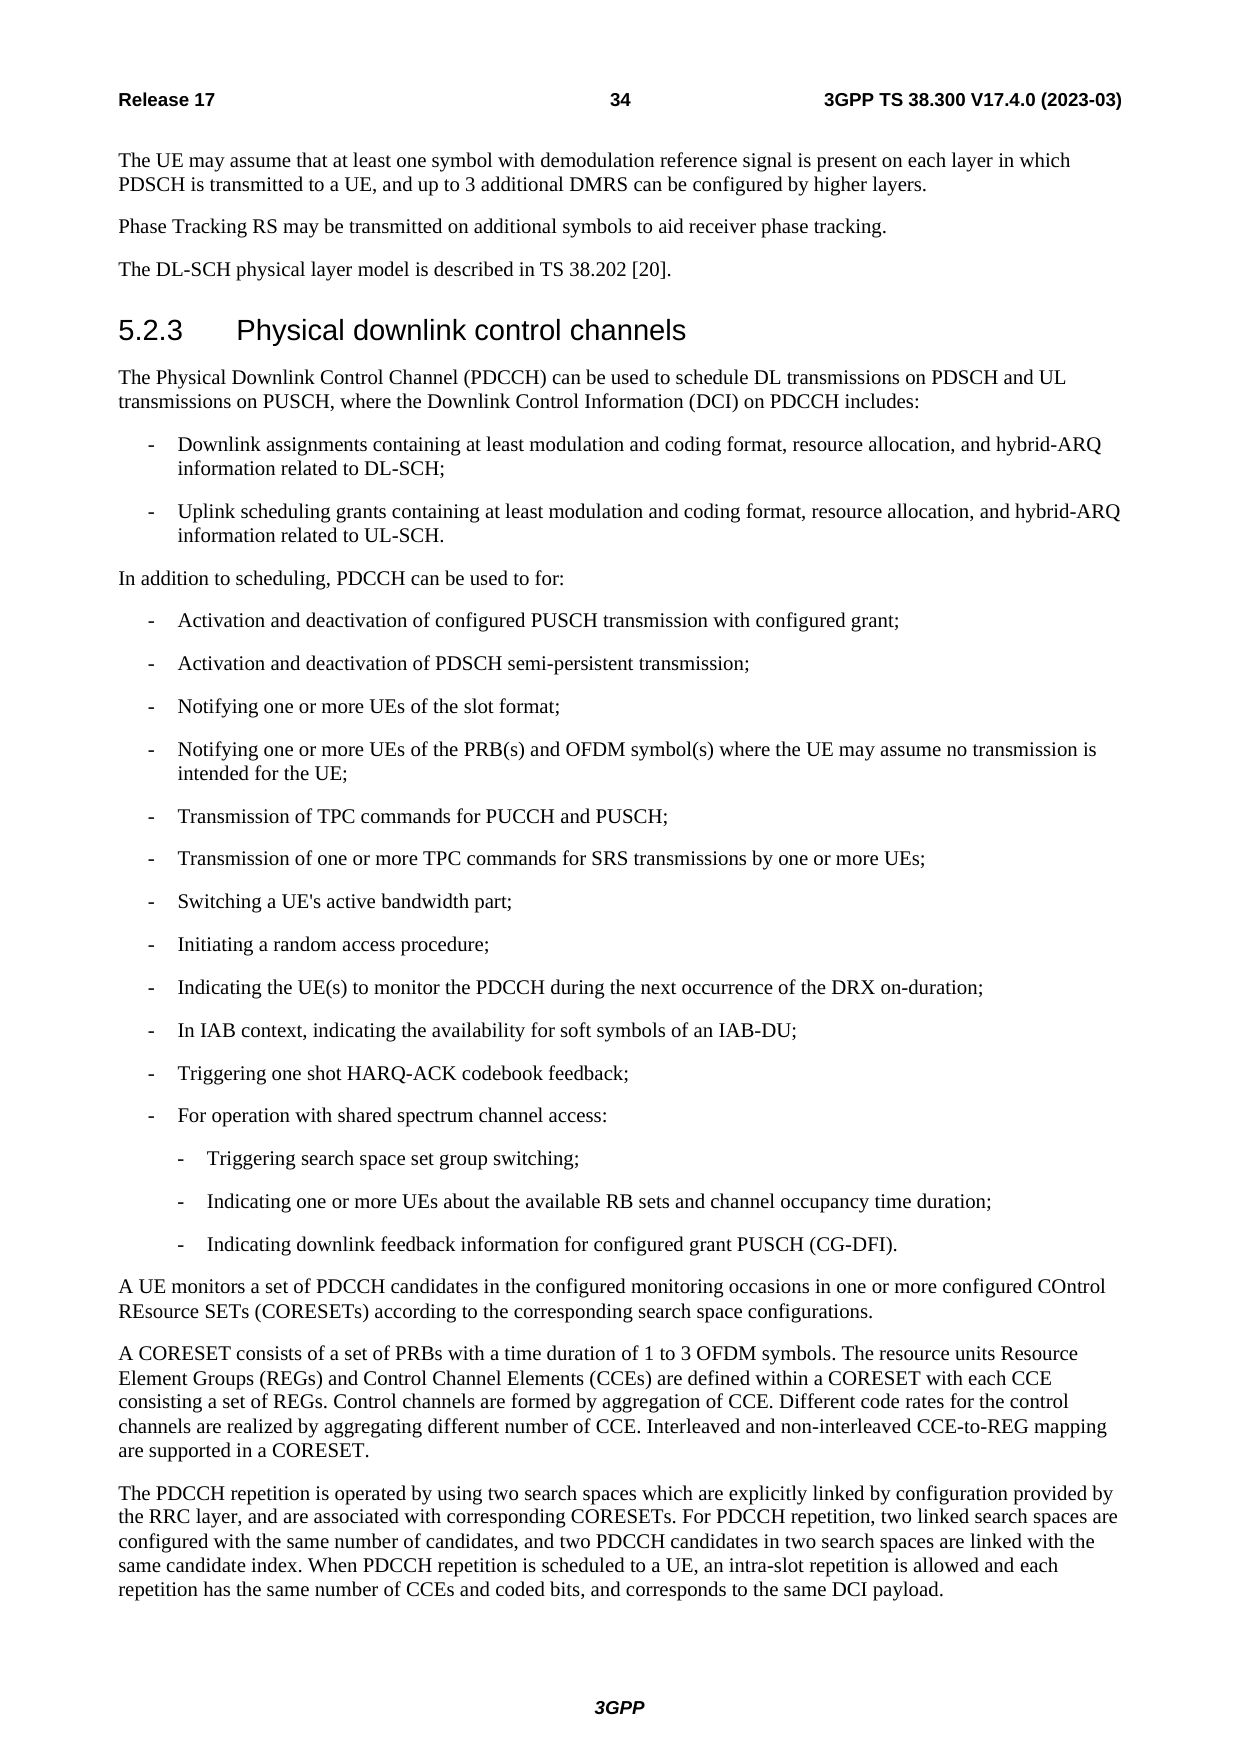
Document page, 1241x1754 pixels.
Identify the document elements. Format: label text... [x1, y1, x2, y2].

text - Transmission of one or more TPC commands for SRS transmissions by one or more UEs; [148, 846, 1122, 870]
text The Physical Downlink Control Channel (PDCCH) can be used to schedule DL transmissions on PDSCH and UL transmissions on PUSCH, where the Downlink Control Information (DCI) on PDCCH includes: [118, 365, 1122, 413]
text - Triggering search space set group switching; [177, 1146, 1122, 1170]
text - Initiating a random access procedure; [148, 932, 1122, 956]
text - For operation with shared spectrum channel access: [148, 1103, 1122, 1127]
text - Activation and deactivation of configured PUSCH transmission with configured grant; [148, 608, 1122, 632]
text - Indicating the UE(s) to monitor the PDCCH during the next occurrence of the DRX on-duration; [148, 975, 1122, 999]
text In addition to scheduling, PDCCH can be used to for: [118, 565, 1122, 589]
text - Indicating downlink feedback information for configured grant PUSCH (CG-DFI). [177, 1232, 1122, 1256]
text - Uplink scheduling grants containing at least modulation and coding format, resource allocation, and hybrid-ARQ information related to UL-SCH. [148, 498, 1122, 547]
text - Transmission of TPC commands for PUCCH and PUSCH; [148, 803, 1122, 828]
text - Switching a UE's active bandwidth part; [148, 889, 1122, 913]
text The UE may assume that at least one symbol with demodulation reference signal is present on each layer in which PDSCH is transmitted to a UE, and up to 3 additional DMRS can be configured by higher layers. [118, 147, 1122, 196]
text - In IAB context, indicating the availability for soft symbols of an IAB-DU; [148, 1018, 1122, 1042]
text - Notifying one or more UEs of the slot format; [148, 694, 1122, 718]
text - Indicating one or more UEs about the available RB sets and channel occupancy time duration; [177, 1189, 1122, 1213]
text The DL-SCH physical layer model is described in TS 38.202 [20]. [118, 257, 1122, 281]
subtitle 5.2.3 Physical downlink control channels [118, 312, 1122, 346]
text The PDCCH repetition is operated by using two search spaces which are explicitly linked by configuration provided by the RRC layer, and are associated with corresponding CORESETs. For PDCCH repetition, two linked search spaces are configured with the same number of candidates, and two PDCCH candidates in two search spaces are linked with the same candidate index. When PDCCH repetition is scheduled to a UE, an intra-slot repetition is allowed and each repetition has the same number of CCEs and coded bits, and corresponds to the same DCI payload. [118, 1480, 1122, 1601]
text - Triggering one shot HARQ-ACK codebook feedback; [148, 1060, 1122, 1084]
text A CORESET consists of a set of PRBs with a time duration of 1 to 3 OFDM symbols. The resource units Resource Element Groups (REGs) and Control Channel Elements (CCEs) are defined within a CORESET with each CCE consisting a set of REGs. Control channels are formed by aggregation of CCE. Different code rates for the control channels are realized by aggregating different number of CCE. Interleaved and non-interleaved CCE-to-REG mapping are supported in a CORESET. [118, 1341, 1122, 1462]
text - Activation and deactivation of PDSCH semi-persistent transmission; [148, 651, 1122, 675]
text - Downlink assignments containing at least modulation and coding format, resource allocation, and hybrid-ARQ information related to DL-SCH; [148, 432, 1122, 480]
text A UE monitors a set of PDCCH candidates in the configured monitoring occasions in one or more configured COntrol REsource SETs (CORESETs) according to the corresponding search space configurations. [118, 1274, 1122, 1323]
text Phase Tracking RS may be transmitted on additional symbols to aid receiver phase tracking. [118, 214, 1122, 238]
text - Notifying one or more UEs of the PRB(s) and OFDM symbol(s) where the UE may assume no transmission is intended for the UE; [148, 737, 1122, 785]
